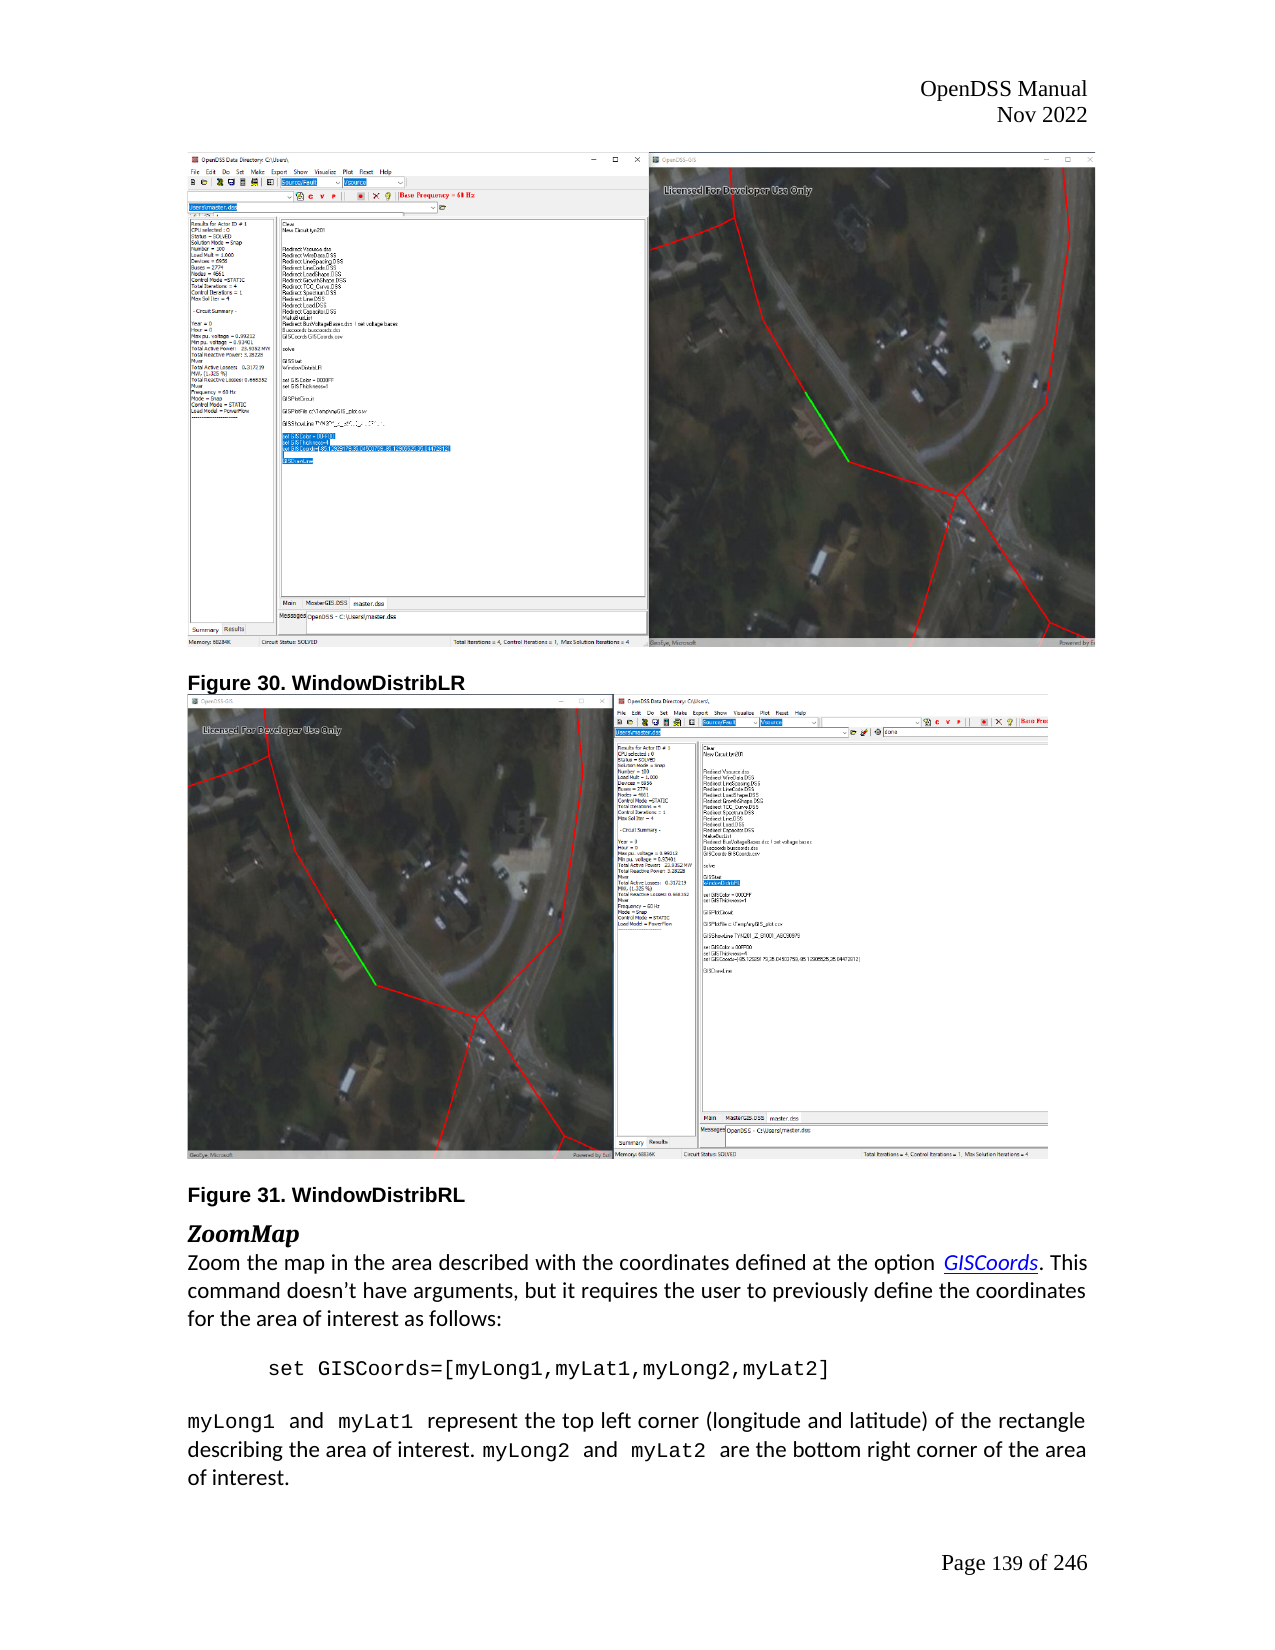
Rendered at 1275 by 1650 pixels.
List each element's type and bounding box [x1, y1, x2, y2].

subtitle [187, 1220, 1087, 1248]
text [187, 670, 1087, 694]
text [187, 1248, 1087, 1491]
picture [187, 694, 1049, 1159]
picture [187, 152, 1096, 647]
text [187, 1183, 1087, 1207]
